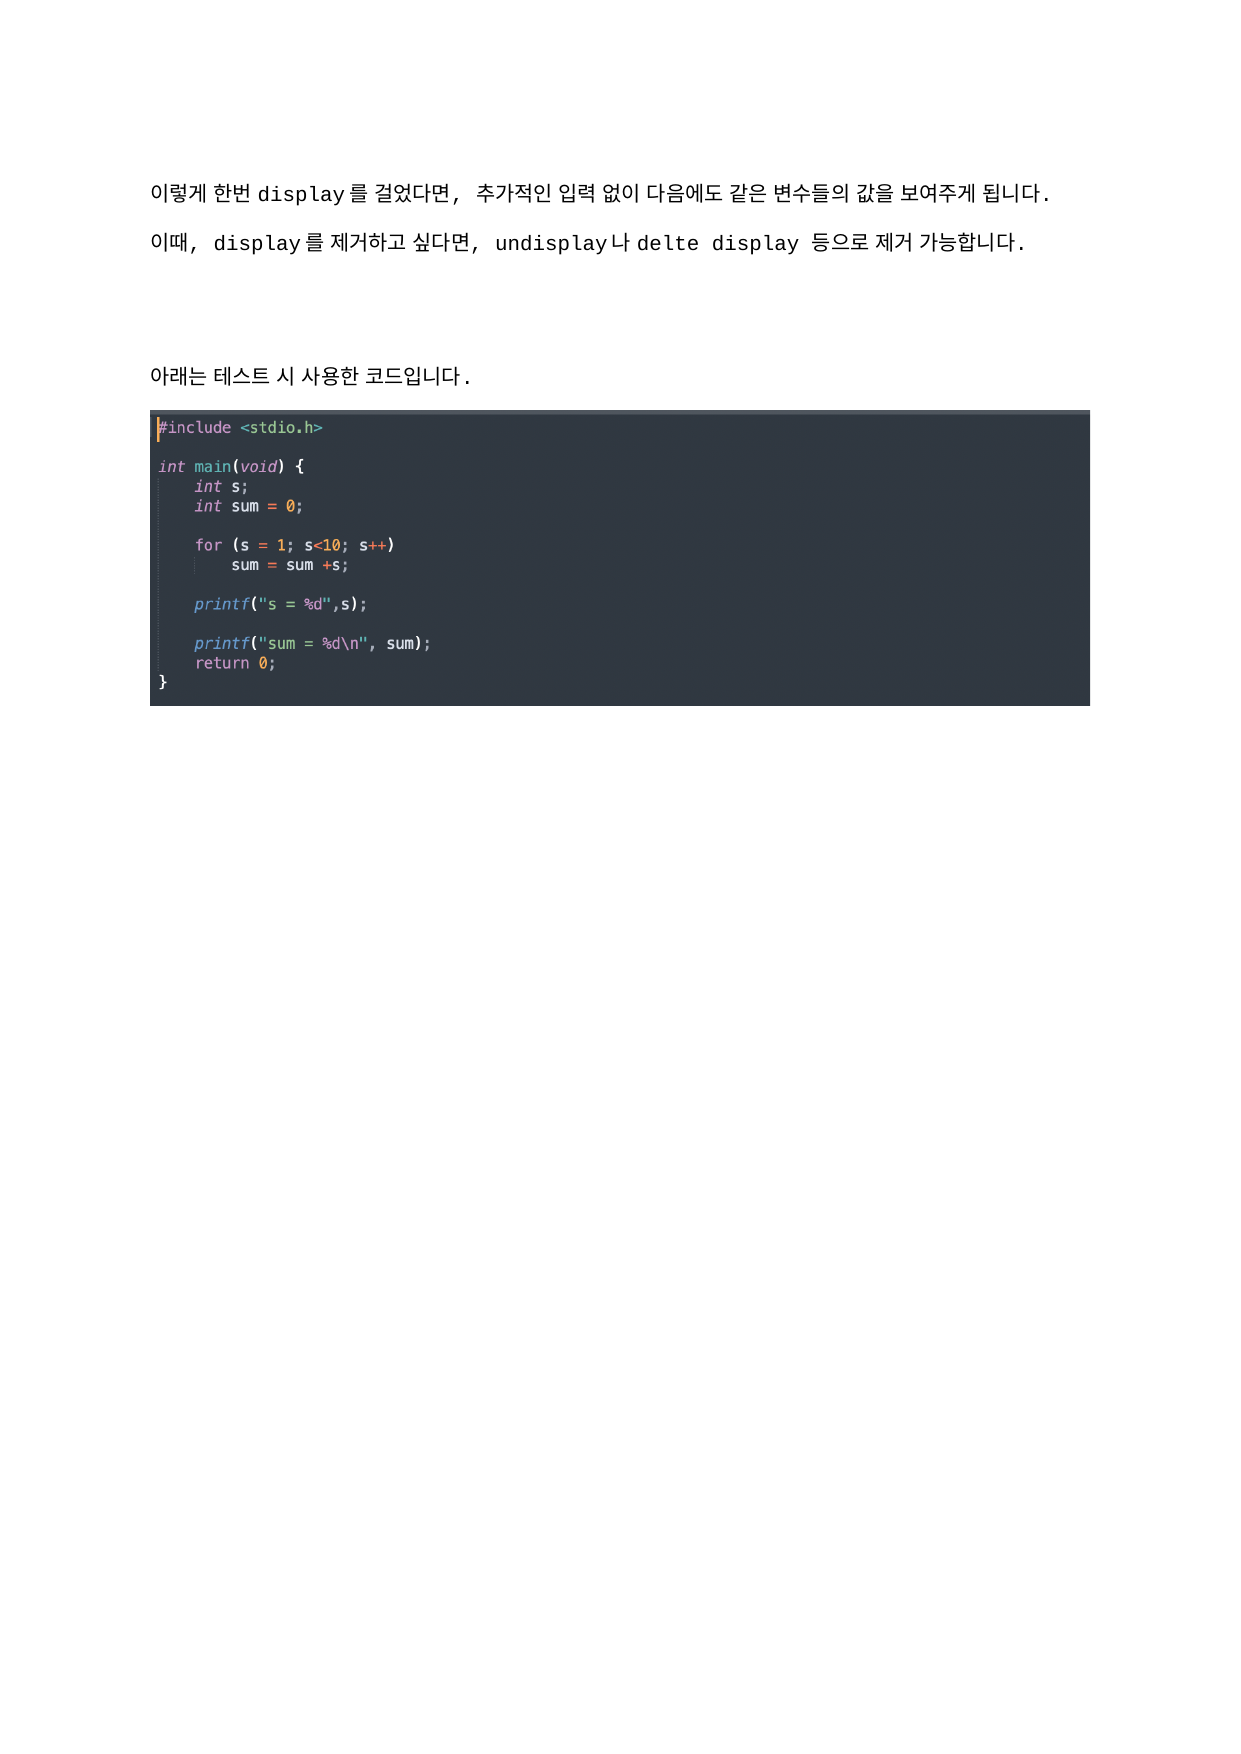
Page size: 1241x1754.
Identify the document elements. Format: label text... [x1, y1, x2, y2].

text 이렇게 한번 display를 걸었다면, 추가적인 입력 없이 다음에도 같은 변수들의 값을 보여주게 됩니다. [150, 177, 1090, 208]
picture [150, 410, 1091, 706]
text 아래는 테스트 시 사용한 코드입니다. [150, 361, 1090, 391]
text 이때, display를 제거하고 싶다면, undisplay나 delte display 등으로 제거 가능합니다. [150, 227, 1090, 257]
